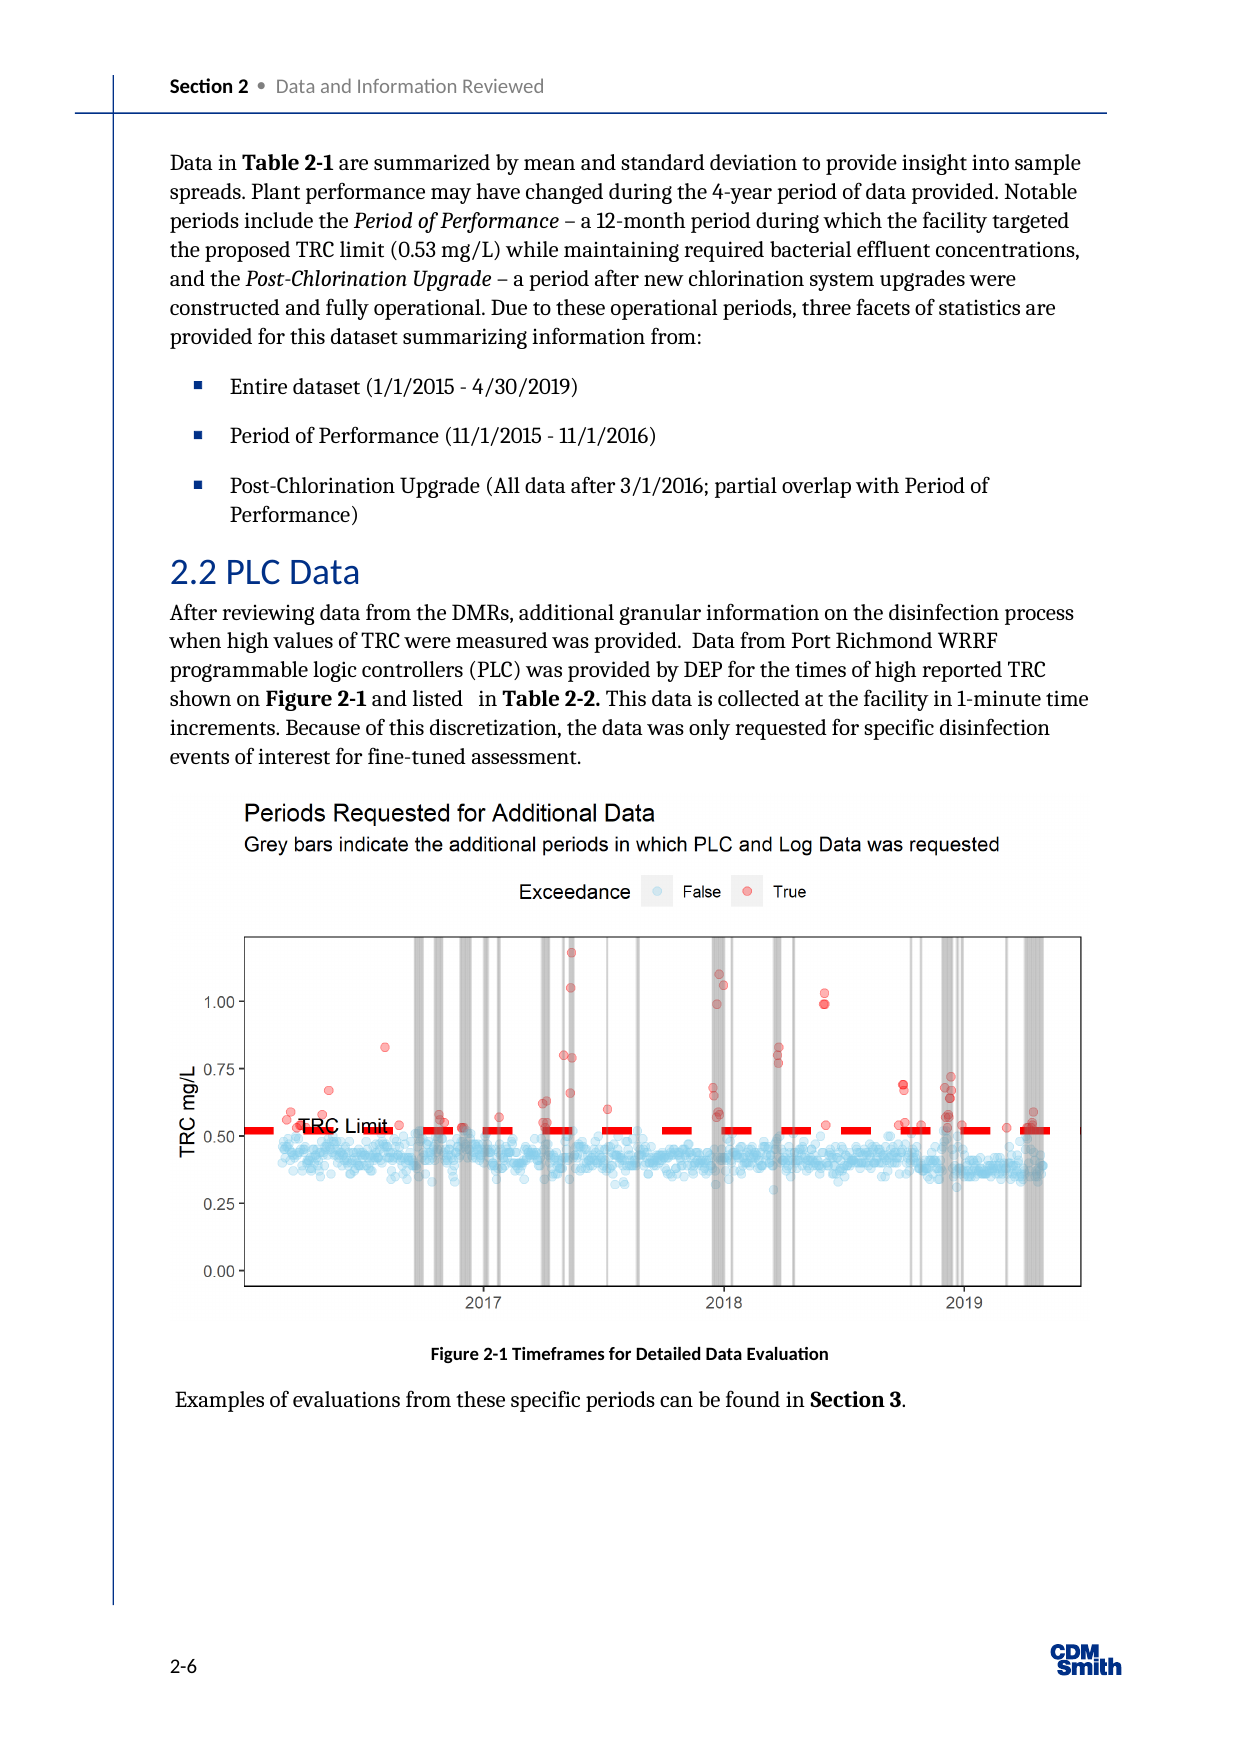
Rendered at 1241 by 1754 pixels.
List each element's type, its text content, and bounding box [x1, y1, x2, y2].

text Data in Table 2-1 are summarized by mean and standard deviation to provide insight into sample spreads. Plant performance may have changed during the 4-year period of data provided. Notable periods include the Period of Performance – a 12-month period during which the facility targeted the proposed TRC limit (0.53 mg/L) while maintaining required bacterial effluent concentrations, and the Post-Chlorination Upgrade – a period after new chlorination system upgrades were constructed and fully operational. Due to these operational periods, three facets of statistics are provided for this dataset summarizing information from: [169, 150, 1090, 350]
text After reviewing data from the DMRs, additional granular information on the disinfection process when high values of TRC were measured was provided. Data from Port Richmond WRRF programmable logic controllers (PLC) was provided by DEP for the times of high reported TRC shown on Figure 2-1 and listed in Table 2-2. This data is collected at the facility in 1-minute time increments. Because of this discretization, the data was only requested for specific disinfection events of interest for fine-tuned assessment. [169, 599, 1090, 771]
text Figure 2-1 Timeframes for Detailed Data Evaluation [169, 1343, 1090, 1364]
text Entire dataset (1/1/2015 - 4/30/2019) [192, 373, 1090, 400]
text Post-Chlorination Upgrade (All data after 3/1/2016; partial overlap with Period of Performance) [192, 473, 1090, 528]
subtitle 2.2 PLC Data [169, 552, 1090, 593]
text Period of Performance (11/1/2015 - 11/1/2016) [192, 423, 1090, 450]
picture [169, 793, 1091, 1321]
text Examples of evaluations from these specific periods can be found in Section 3. [169, 1387, 1090, 1413]
